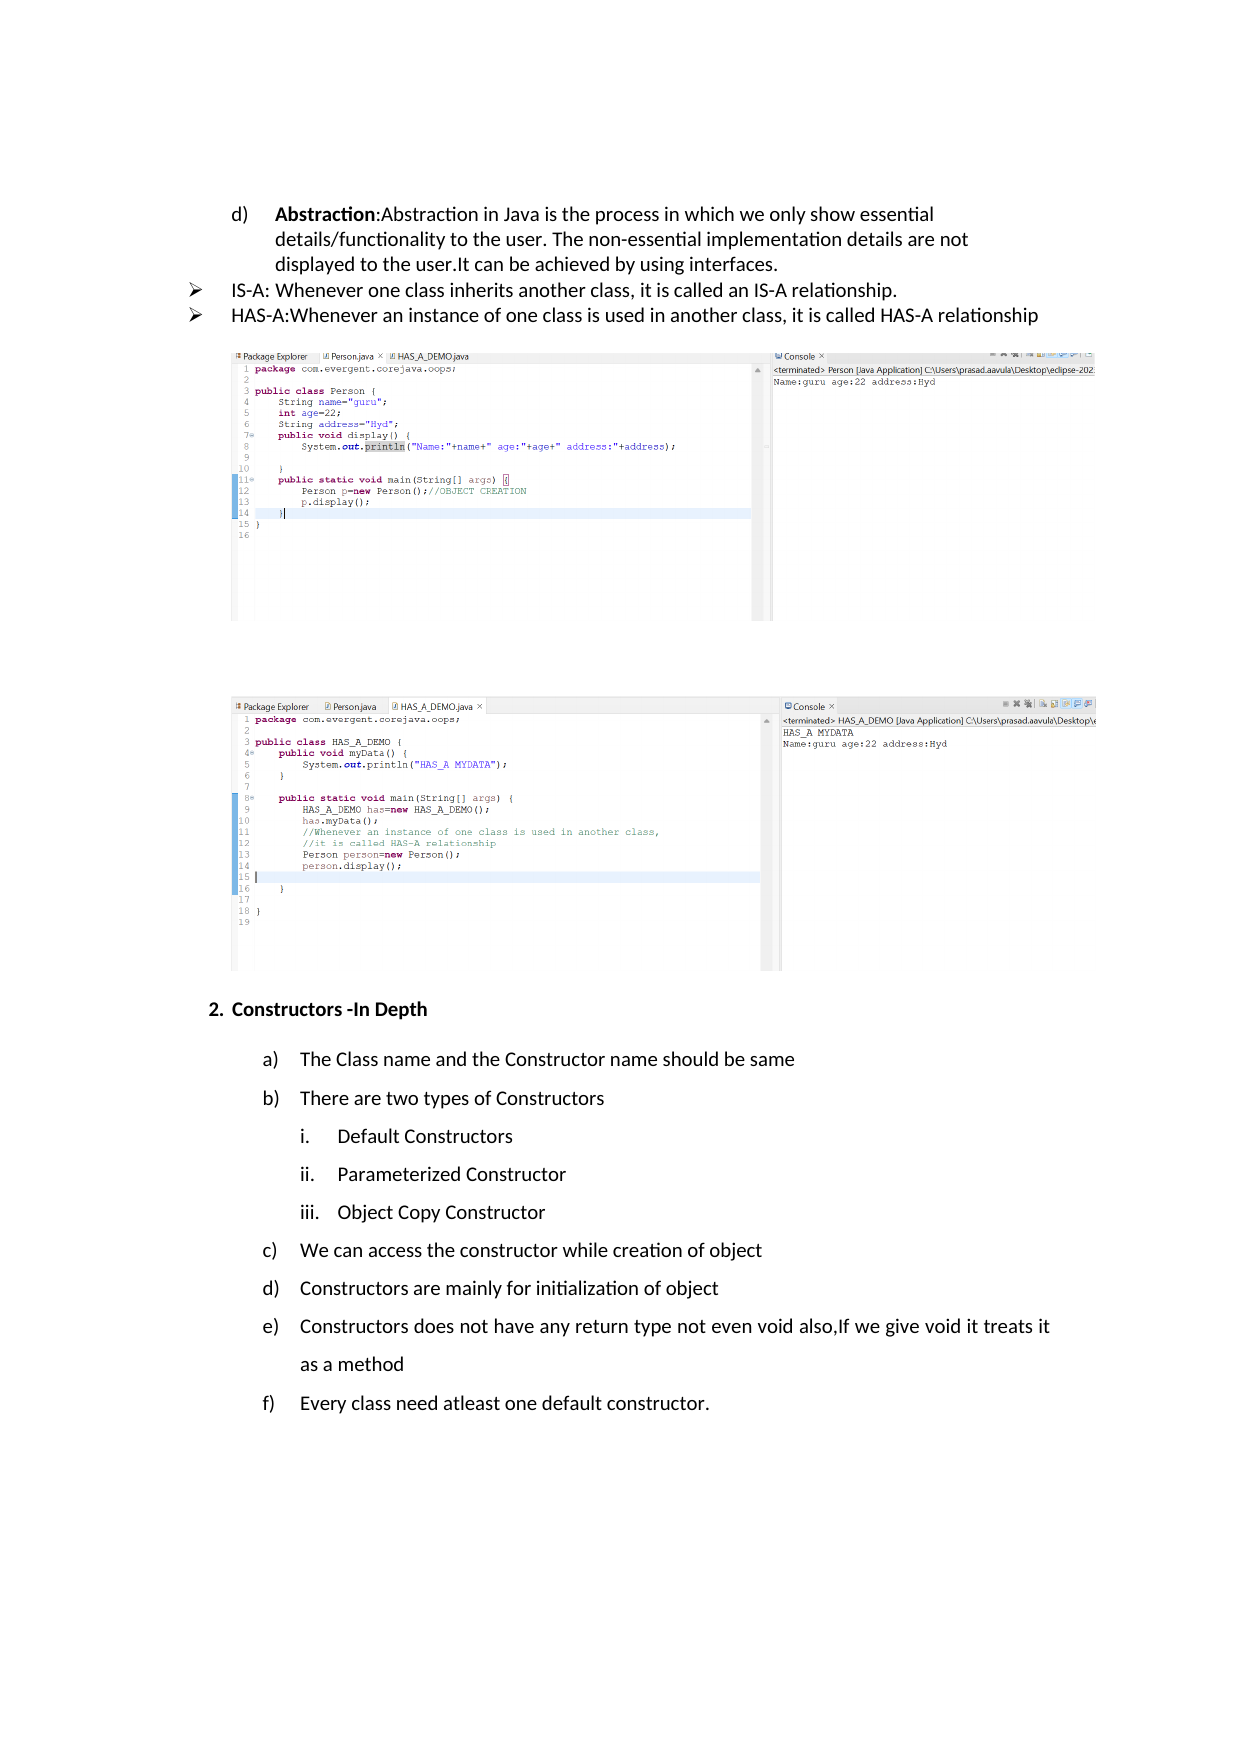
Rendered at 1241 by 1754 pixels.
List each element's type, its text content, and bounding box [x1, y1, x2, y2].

list Default Constructors [300, 1123, 1053, 1148]
list The Class name and the Constructor name should be same [262, 1047, 1053, 1072]
list Constructors does not have any return type not even void also,If we give void it treats it as a method [262, 1313, 1053, 1377]
list Constructors -In Depth [208, 996, 1053, 1021]
list There are two types of Constructors [262, 1085, 1053, 1110]
list Parameterized Constructor [300, 1161, 1053, 1186]
list IS-A: Whenever one class inherits another class, it is called an IS-A relationship. [276, 277, 1053, 303]
picture [231, 353, 1095, 621]
list HAS-A:Whenever an instance of one class is used in another class, it is called HAS-A relationship [187, 303, 1053, 328]
list Constructors are mainly for initialization of object [262, 1275, 1053, 1301]
list Abstraction:Abstraction in Java is the process in which we only show essential details/functionality to the user. The non-essential implementation details are not displayed to the user.It can be achieved by using interfaces. [231, 201, 1053, 277]
list We can access the constructor while creation of object [262, 1237, 1053, 1263]
list Object Copy Constructor [300, 1199, 1053, 1224]
picture [231, 696, 1096, 971]
list Every class need atleast one default constructor. [262, 1390, 1053, 1415]
